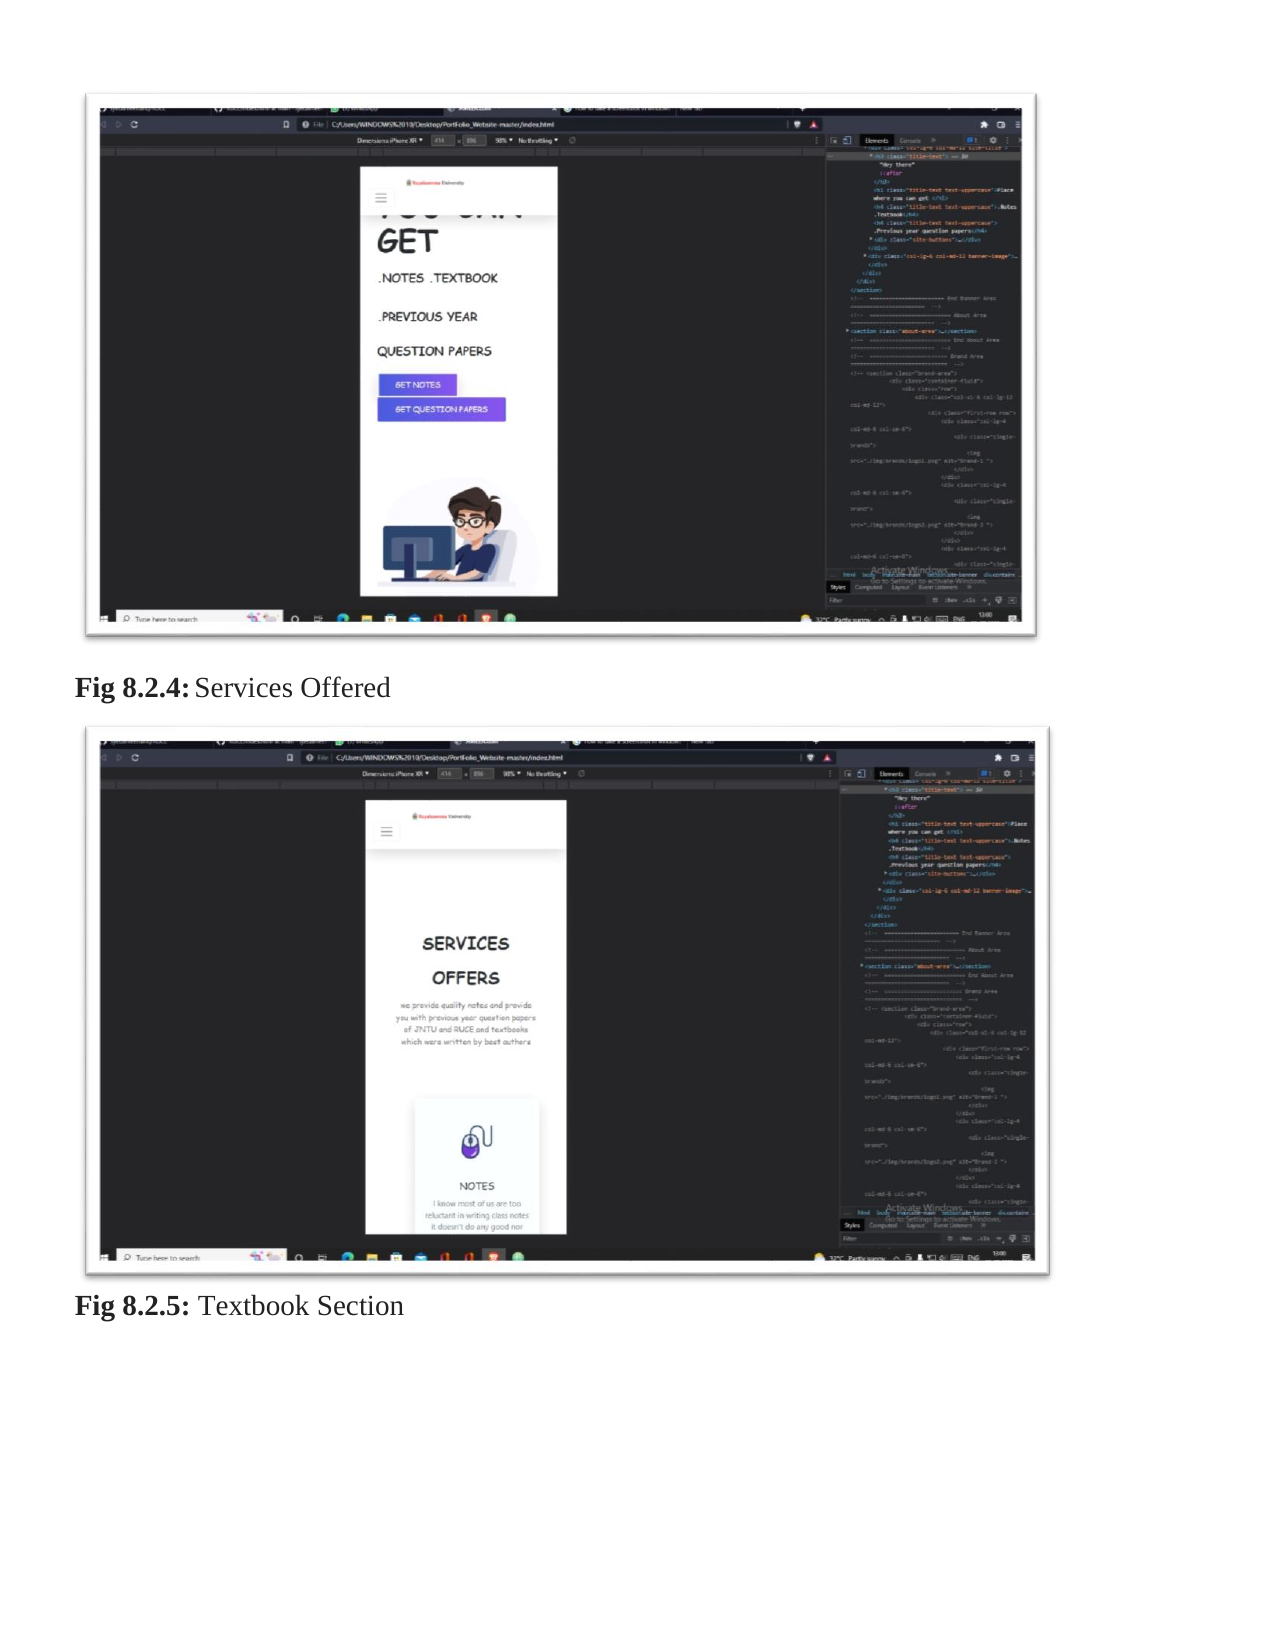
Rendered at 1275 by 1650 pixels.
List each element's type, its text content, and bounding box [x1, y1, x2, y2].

text Fig 8.2.5: Textbook Section [74, 1288, 1200, 1321]
picture [75, 719, 1059, 1288]
text Fig 8.2.4: Services Offered [74, 670, 1200, 703]
picture [75, 87, 1046, 649]
